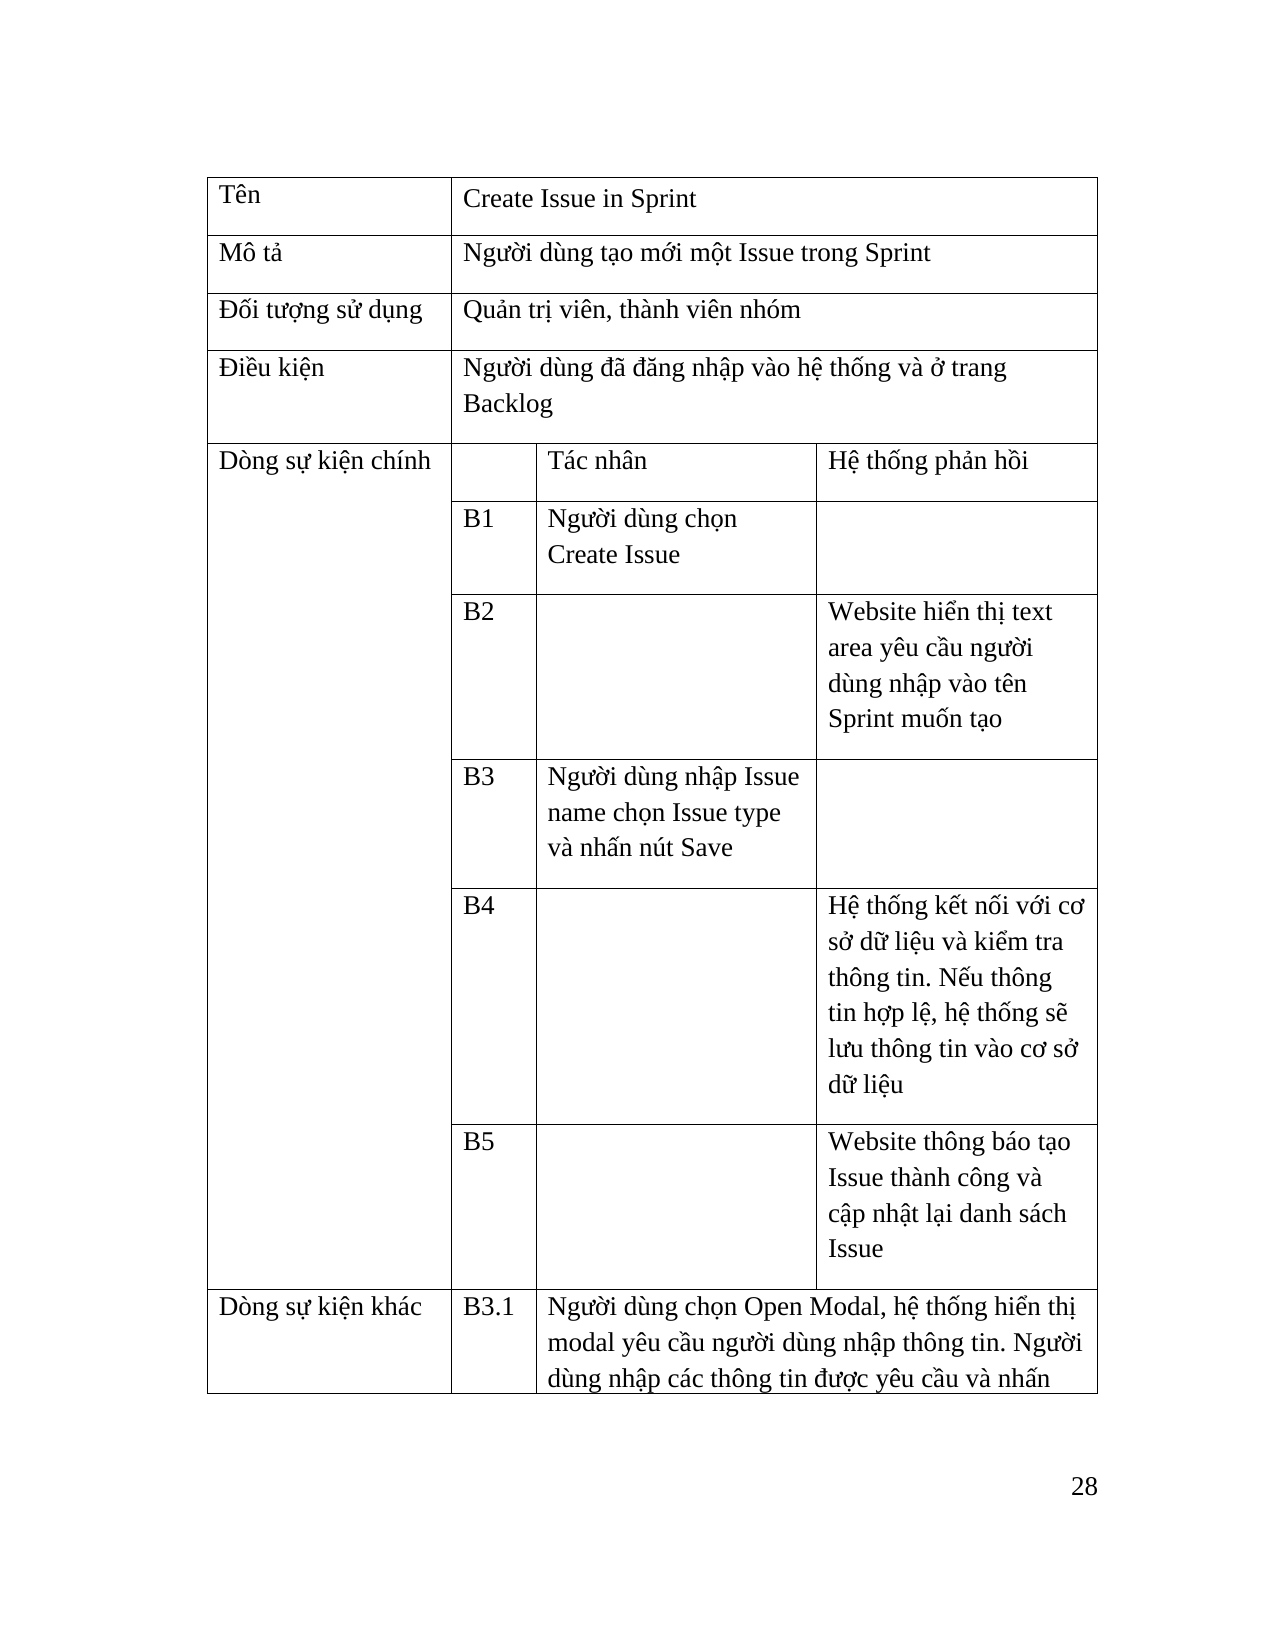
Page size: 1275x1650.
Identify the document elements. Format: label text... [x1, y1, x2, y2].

table_header Create Issue in Sprint [452, 178, 1097, 235]
table_cell Mô tả [208, 236, 451, 292]
table_cell B4 [452, 889, 536, 1124]
table_header Tên [208, 178, 451, 235]
table_cell [452, 444, 536, 501]
table_cell Người dùng tạo mới một Issue trong Sprint [452, 236, 1097, 292]
table_cell [537, 595, 816, 759]
table_cell Hệ thống kết nối với cơ sở dữ liệu và kiểm tra thông tin. Nếu thông tin hợp lệ, hệ thống sẽ lưu thông tin vào cơ sở dữ liệu [817, 889, 1097, 1124]
table_cell Tác nhân [537, 444, 816, 501]
table_cell Người dùng chọn Create Issue [537, 502, 816, 594]
table_cell [817, 502, 1097, 594]
table_cell Quản trị viên, thành viên nhóm [452, 294, 1097, 350]
table_cell B1 [452, 502, 536, 594]
table_cell B5 [452, 1125, 536, 1289]
table_cell Điều kiện [208, 351, 451, 443]
table_cell Đối tượng sử dụng [208, 294, 451, 350]
table_cell Người dùng nhập Issue name chọn Issue type và nhấn nút Save [537, 760, 816, 888]
table_cell [537, 1125, 816, 1289]
table_cell Website hiển thị text area yêu cầu người dùng nhập vào tên Sprint muốn tạo [817, 595, 1097, 759]
table_cell B3.1 [452, 1290, 536, 1393]
table_cell Hệ thống phản hồi [817, 444, 1097, 501]
table_cell B2 [452, 595, 536, 759]
table_cell Dòng sự kiện chính [208, 444, 451, 1289]
table_cell [537, 889, 816, 1124]
table_cell Người dùng đã đăng nhập vào hệ thống và ở trang Backlog [452, 351, 1097, 443]
table_cell [817, 760, 1097, 888]
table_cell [537, 1290, 1097, 1393]
table_cell Website thông báo tạo Issue thành công và cập nhật lại danh sách Issue [817, 1125, 1097, 1289]
table_cell B3 [452, 760, 536, 888]
table_cell Dòng sự kiện khác [208, 1290, 451, 1393]
